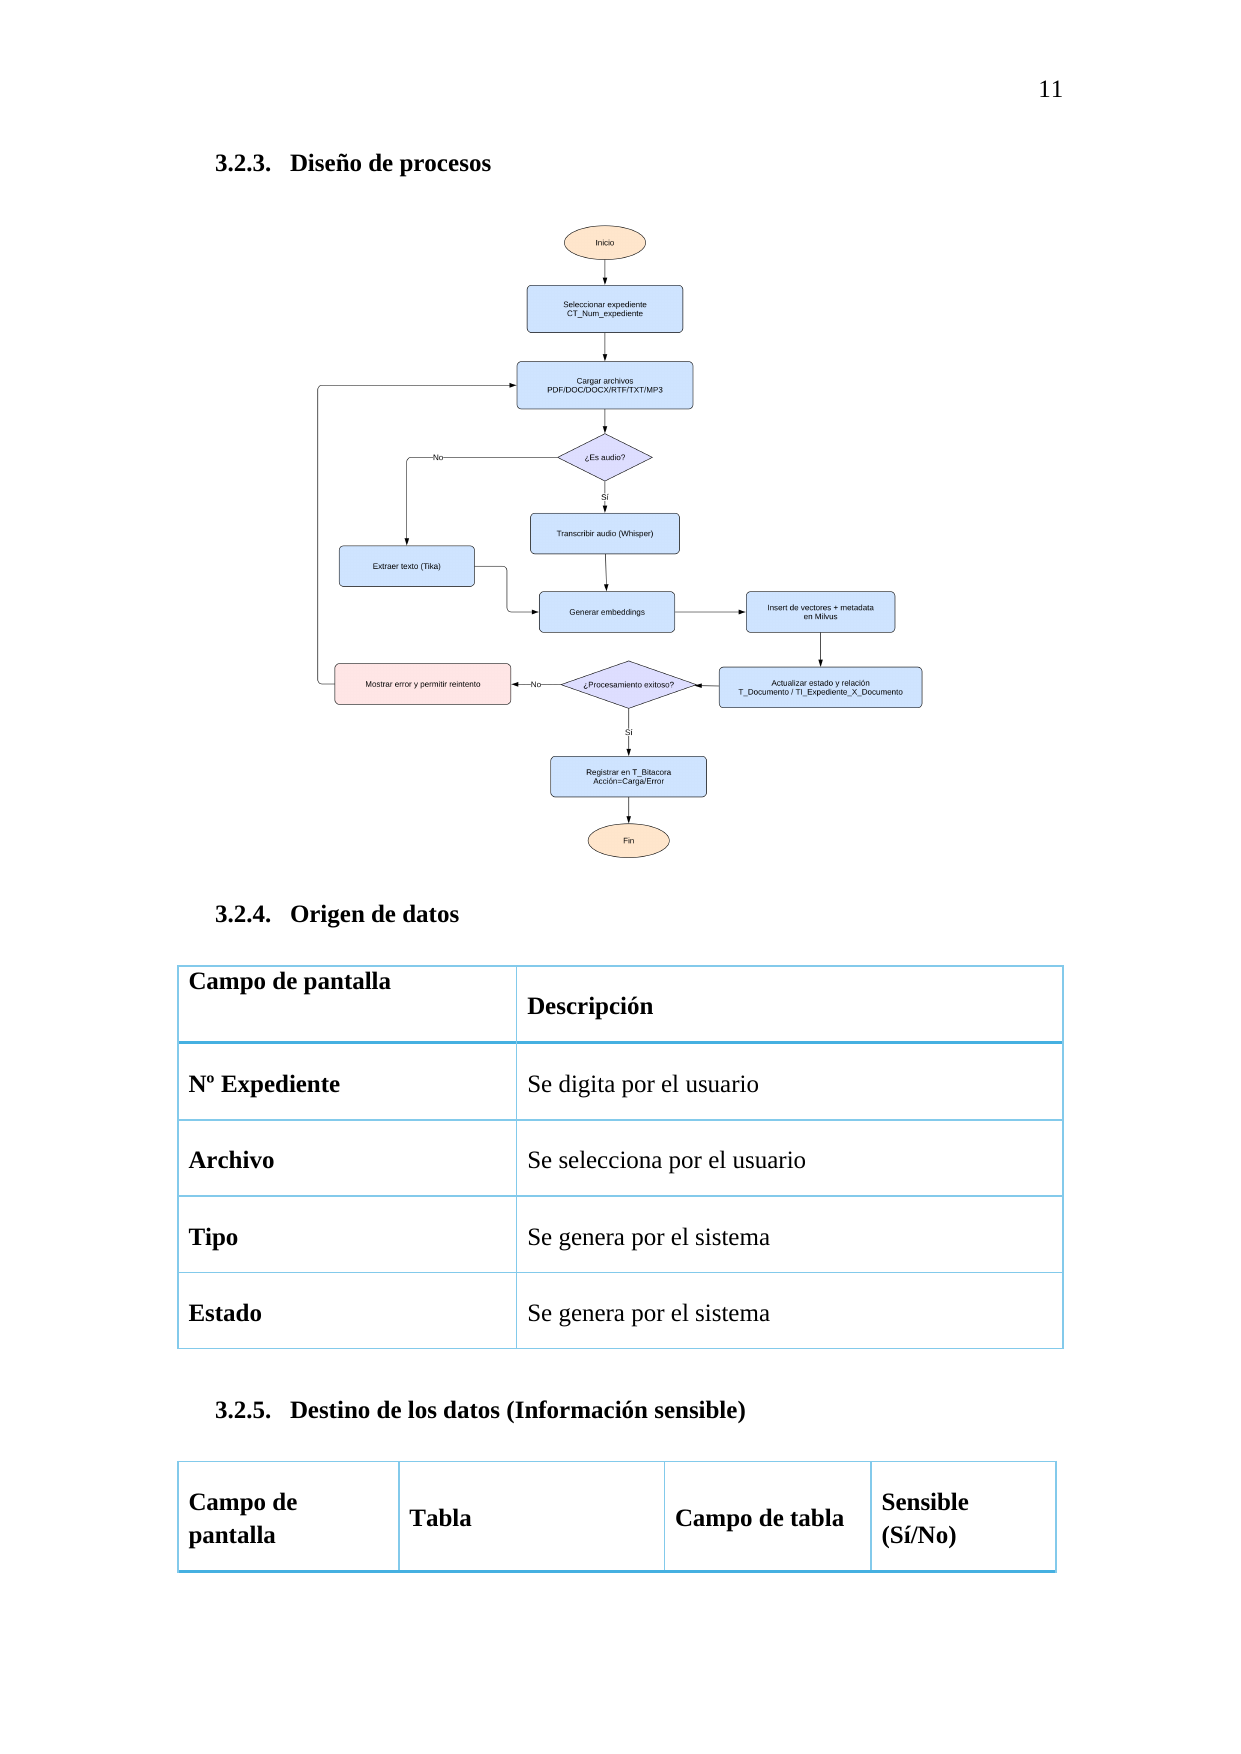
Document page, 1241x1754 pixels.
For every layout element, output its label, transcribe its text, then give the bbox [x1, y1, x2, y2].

table_header Campo de pantalla [179, 1462, 398, 1570]
table_header Tabla [400, 1462, 664, 1570]
table_cell Tipo [179, 1197, 516, 1271]
table_cell Se genera por el sistema [517, 1197, 1062, 1271]
table_cell Nº Expediente [179, 1044, 516, 1119]
table_cell Estado [179, 1273, 516, 1348]
table_cell Se digita por el usuario [517, 1044, 1062, 1119]
picture [300, 201, 940, 883]
table_cell Archivo [179, 1121, 516, 1195]
subtitle Destino de los datos (Información sensible) [215, 1395, 1063, 1423]
table_header Sensible (Sí/No) [872, 1462, 1055, 1570]
table_cell Se genera por el sistema [517, 1273, 1062, 1348]
table_header Campo de pantalla [179, 967, 516, 1041]
table_header Descripción [517, 967, 1062, 1041]
table_header Campo de tabla [665, 1462, 870, 1570]
subtitle Diseño de procesos [215, 148, 1063, 176]
table_cell Se selecciona por el usuario [517, 1121, 1062, 1195]
